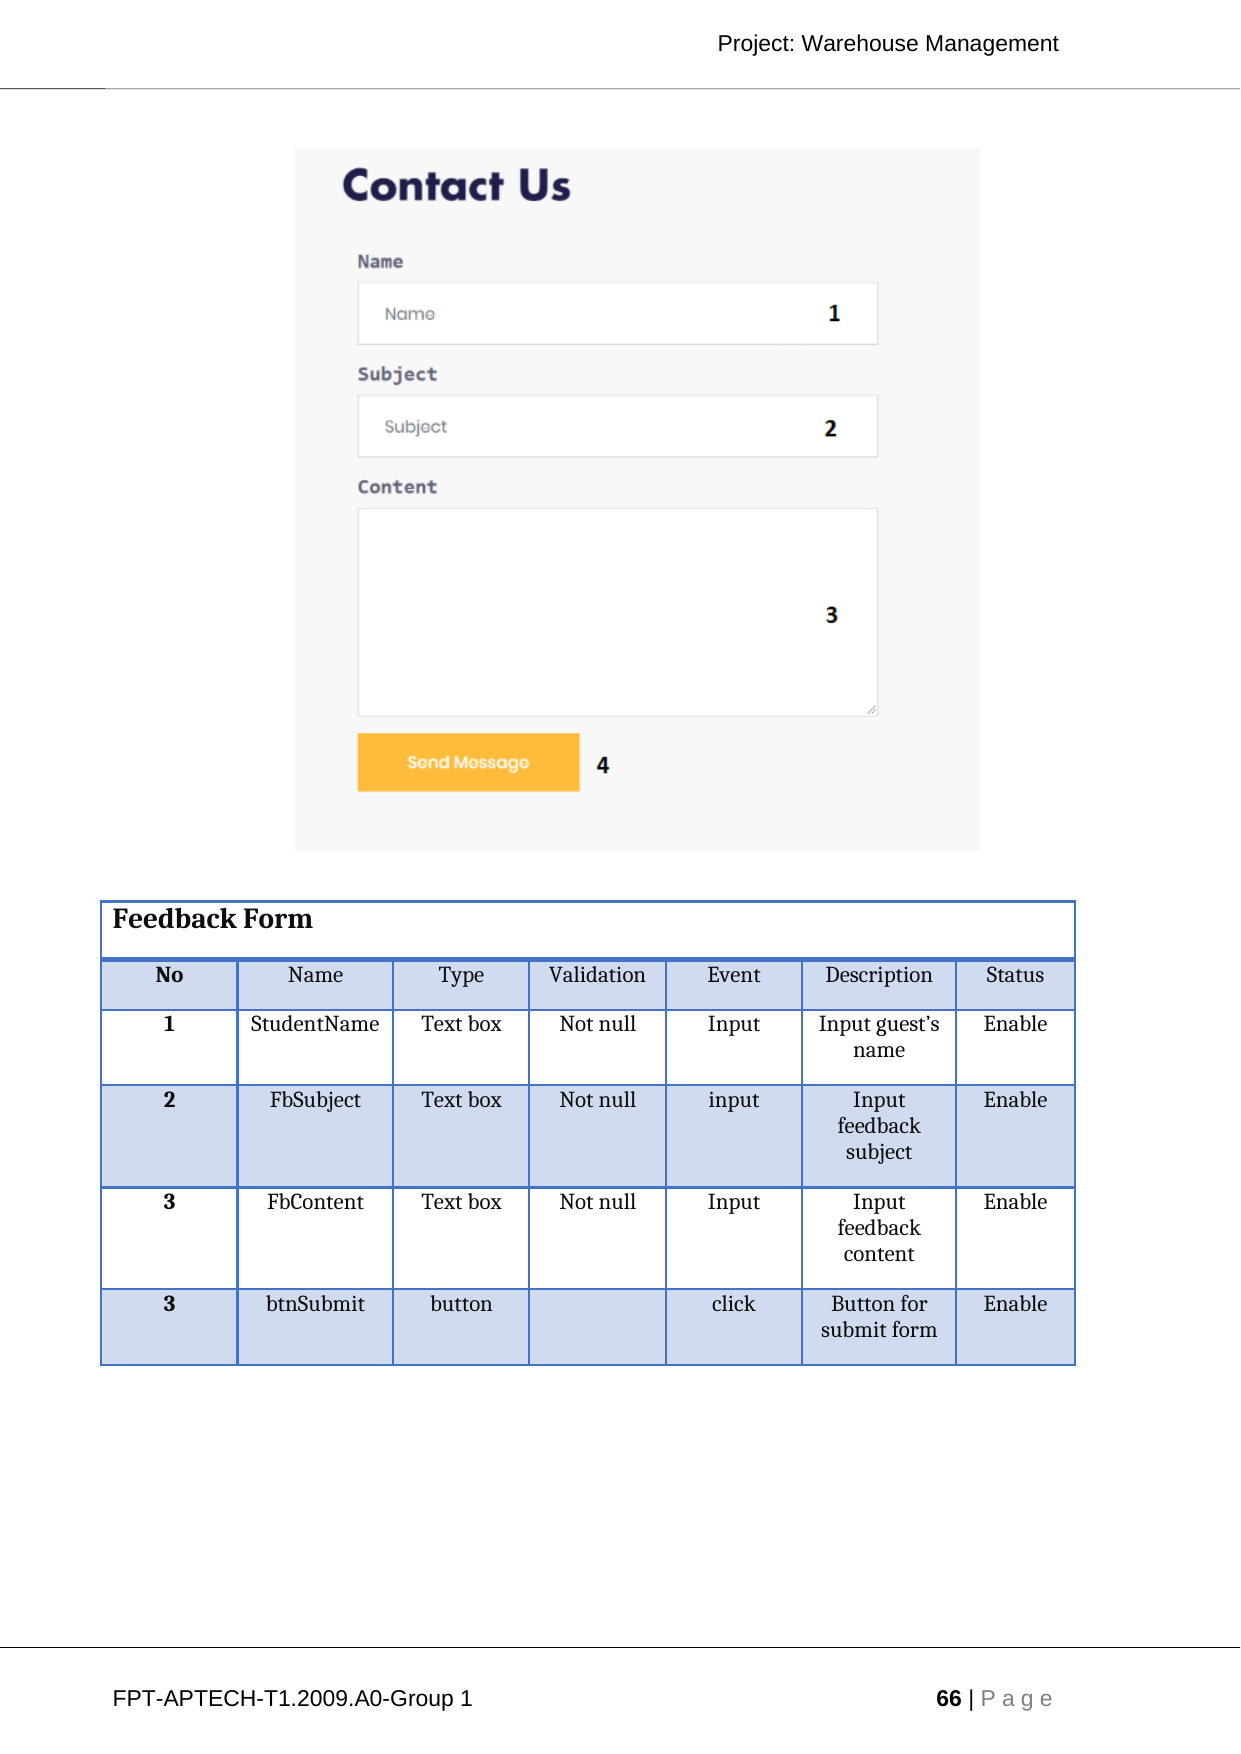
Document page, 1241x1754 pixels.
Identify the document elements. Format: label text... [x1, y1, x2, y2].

table_cell input [667, 1086, 801, 1186]
table_cell Enable [957, 1189, 1074, 1288]
table_cell Validation [530, 962, 665, 1009]
table_cell FbSubject [239, 1086, 392, 1186]
picture [294, 147, 981, 851]
table_cell No [102, 962, 236, 1009]
table_cell button [394, 1290, 528, 1364]
table_cell 1 [102, 1011, 236, 1084]
table_header Feedback Form [102, 903, 1074, 957]
table_cell click [667, 1290, 801, 1364]
table_cell Event [667, 962, 801, 1009]
table_cell Not null [530, 1086, 665, 1186]
table_cell 3 [102, 1189, 236, 1288]
table_cell Text box [394, 1189, 528, 1288]
table_cell Button for submit form [803, 1290, 955, 1364]
table_cell StudentName [239, 1011, 392, 1084]
table_cell Enable [957, 1086, 1074, 1186]
table_cell Type [394, 962, 528, 1009]
table_cell Not null [530, 1011, 665, 1084]
table_cell Input [667, 1189, 801, 1288]
table_cell Text box [394, 1086, 528, 1186]
table_cell FbContent [239, 1189, 392, 1288]
table_cell Enable [957, 1011, 1074, 1084]
table_cell Input feedback subject [803, 1086, 955, 1186]
table_cell Input feedback content [803, 1189, 955, 1288]
table_cell Status [957, 962, 1074, 1009]
table_cell Text box [394, 1011, 528, 1084]
table_cell Name [239, 962, 392, 1009]
table_cell 2 [102, 1086, 236, 1186]
table_cell 3 [102, 1290, 236, 1364]
table_cell Description [803, 962, 955, 1009]
table_cell Enable [957, 1290, 1074, 1364]
table_cell Not null [530, 1189, 665, 1288]
table_cell Input guest’s name [803, 1011, 955, 1084]
table_cell btnSubmit [239, 1290, 392, 1364]
table_cell [530, 1290, 665, 1364]
table_cell Input [667, 1011, 801, 1084]
